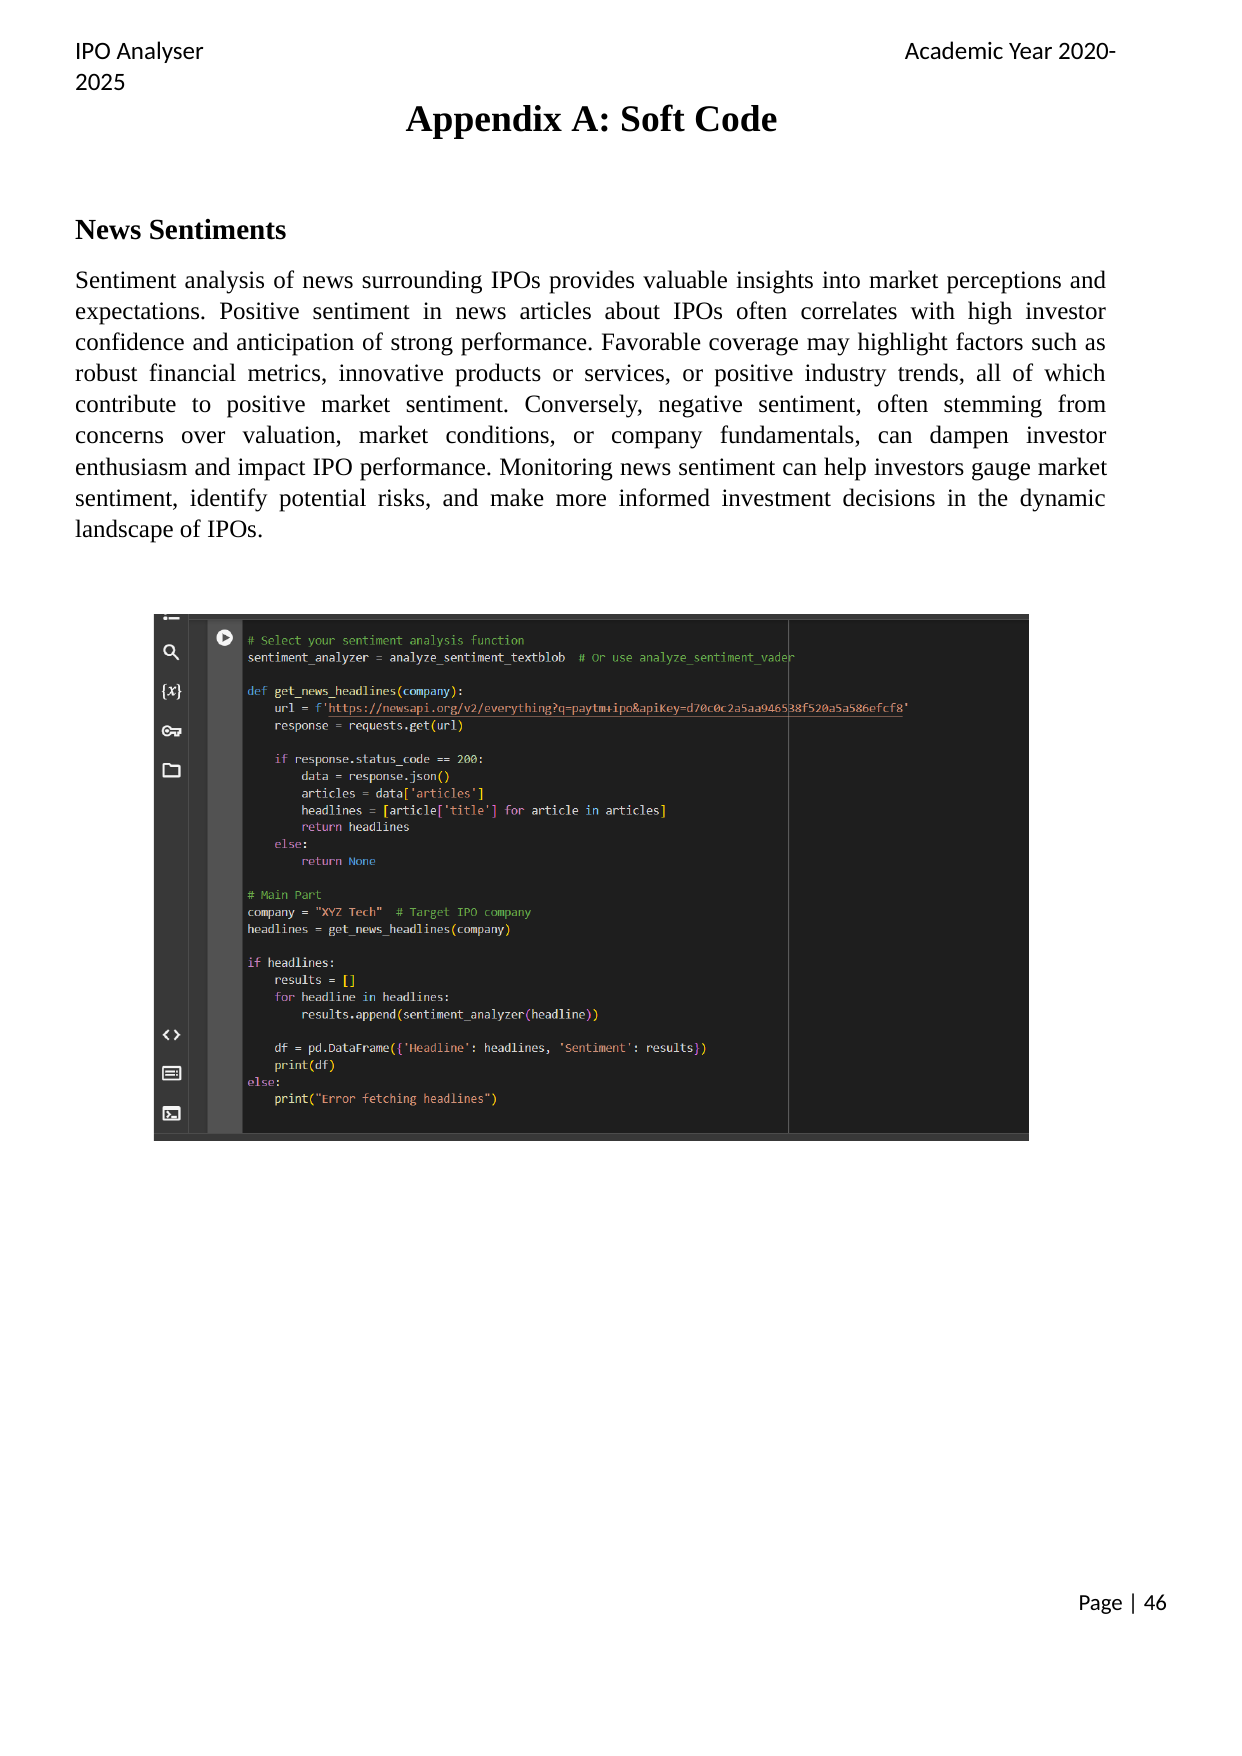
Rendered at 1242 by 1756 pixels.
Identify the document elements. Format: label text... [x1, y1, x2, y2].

picture [153, 614, 1029, 1141]
text Appendix A: Soft Code [75, 96, 1108, 139]
text News Sentiments [75, 212, 1108, 246]
text Sentiment analysis of news surrounding IPOs provides valuable insights into market perceptions and expectations. Positive sentiment in news articles about IPOs often correlates with high investor confidence and anticipation of strong performance. Favorable coverage may highlight factors such as robust financial metrics, innovative products or services, or positive industry trends, all of which contribute to positive market sentiment. Conversely, negative sentiment, often stemming from concerns over valuation, market conditions, or company fundamentals, can dampen investor enthusiasm and impact IPO performance. Monitoring news sentiment can help investors gauge market sentiment, identify potential risks, and make more informed investment decisions in the dynamic landscape of IPOs. [75, 265, 1108, 542]
